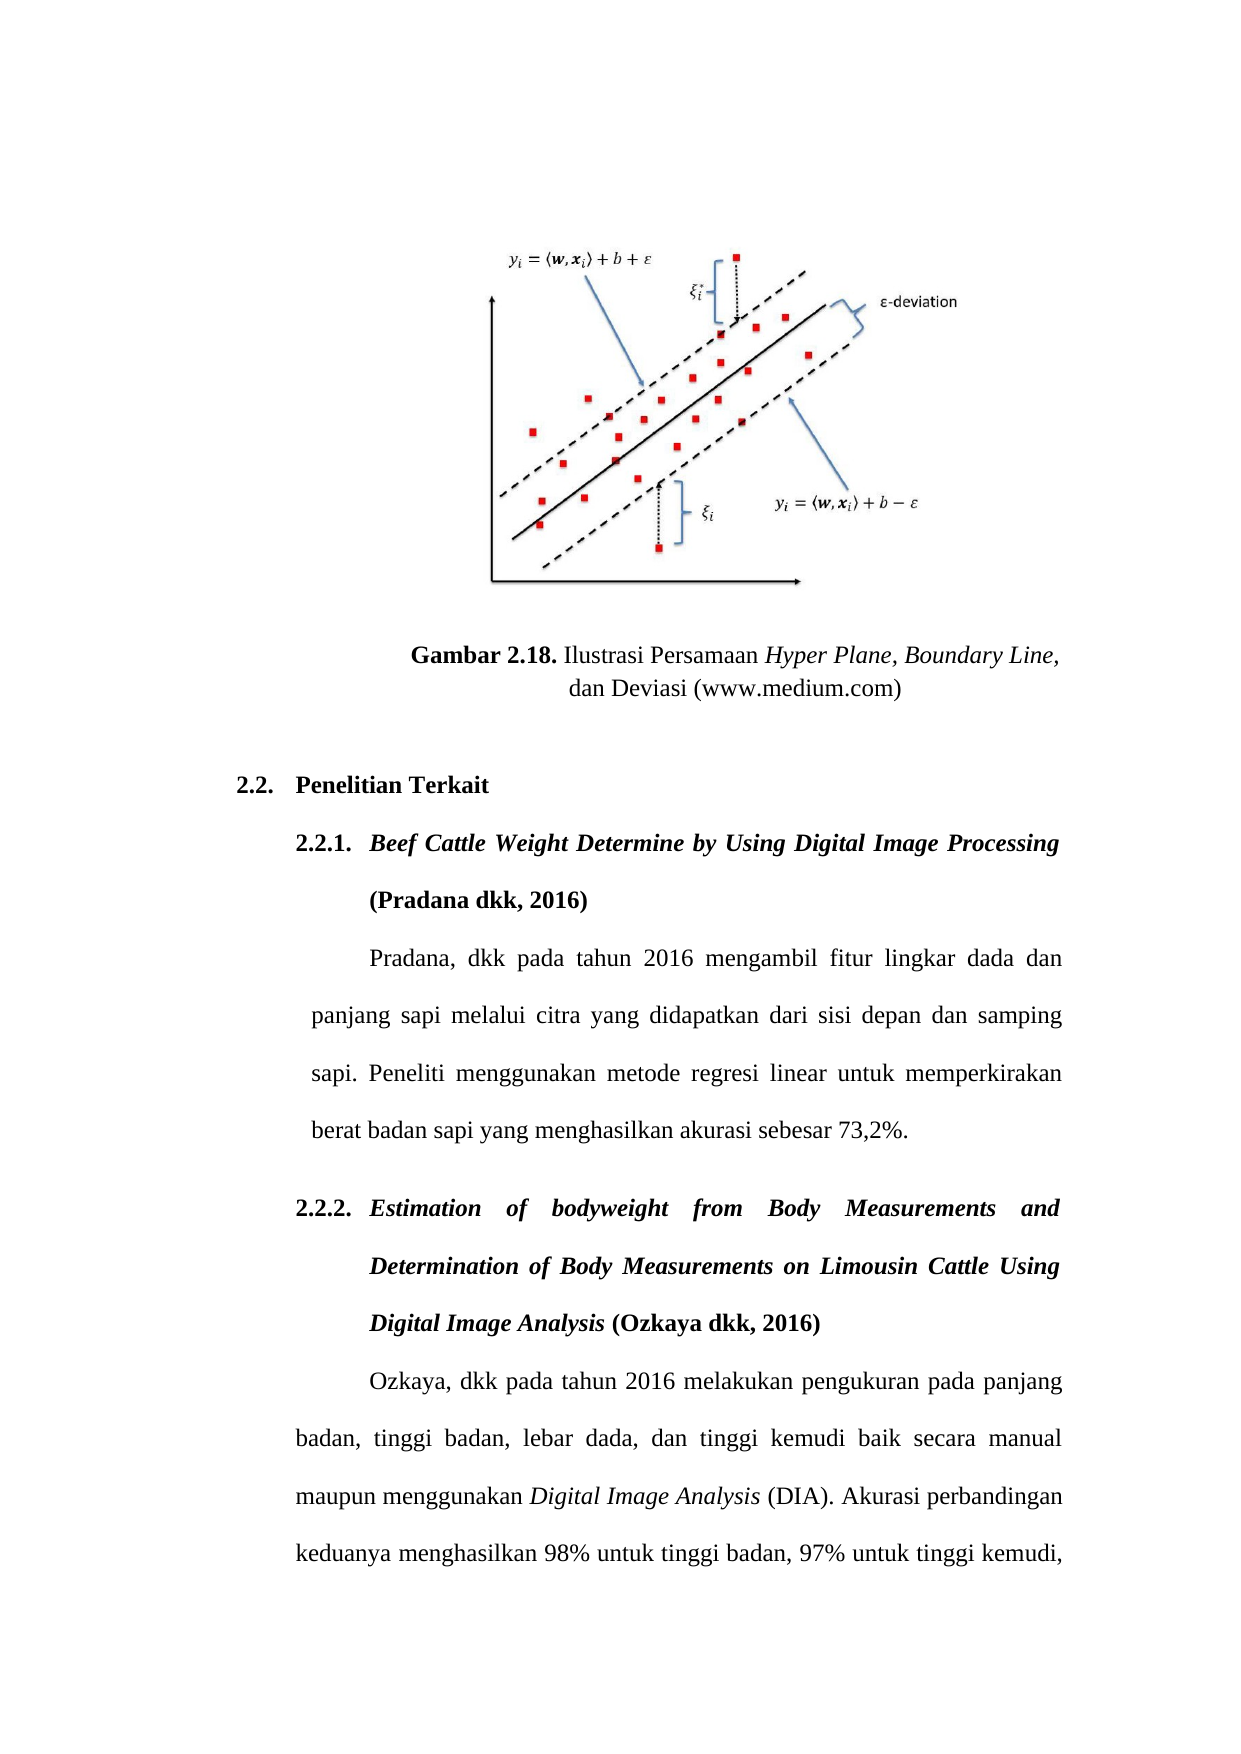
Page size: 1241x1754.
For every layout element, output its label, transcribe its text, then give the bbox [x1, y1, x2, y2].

picture [480, 236, 968, 591]
text Gambar 2.18. Ilustrasi Persamaan Hyper Plane, Boundary Line, dan Deviasi (www.medium.com) [407, 640, 1063, 702]
subtitle Beef Cattle Weight Determine by Using Digital Image Processing (Pradana dkk, 2016) [295, 828, 1063, 914]
subtitle Penelitian Terkait [236, 770, 1063, 799]
subtitle Estimation of bodyweight from Body Measurements and Determination of Body Measurements on Limousin Cattle Using Digital Image Analysis (Ozkaya dkk, 2016) [295, 1193, 1063, 1337]
text Pradana, dkk pada tahun 2016 mengambil fitur lingkar dada dan panjang sapi melalui citra yang didapatkan dari sisi depan dan samping sapi. Peneliti menggunakan metode regresi linear untuk memperkirakan berat badan sapi yang menghasilkan akurasi sebesar 73,2%. [311, 943, 1063, 1144]
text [295, 1366, 1063, 1567]
